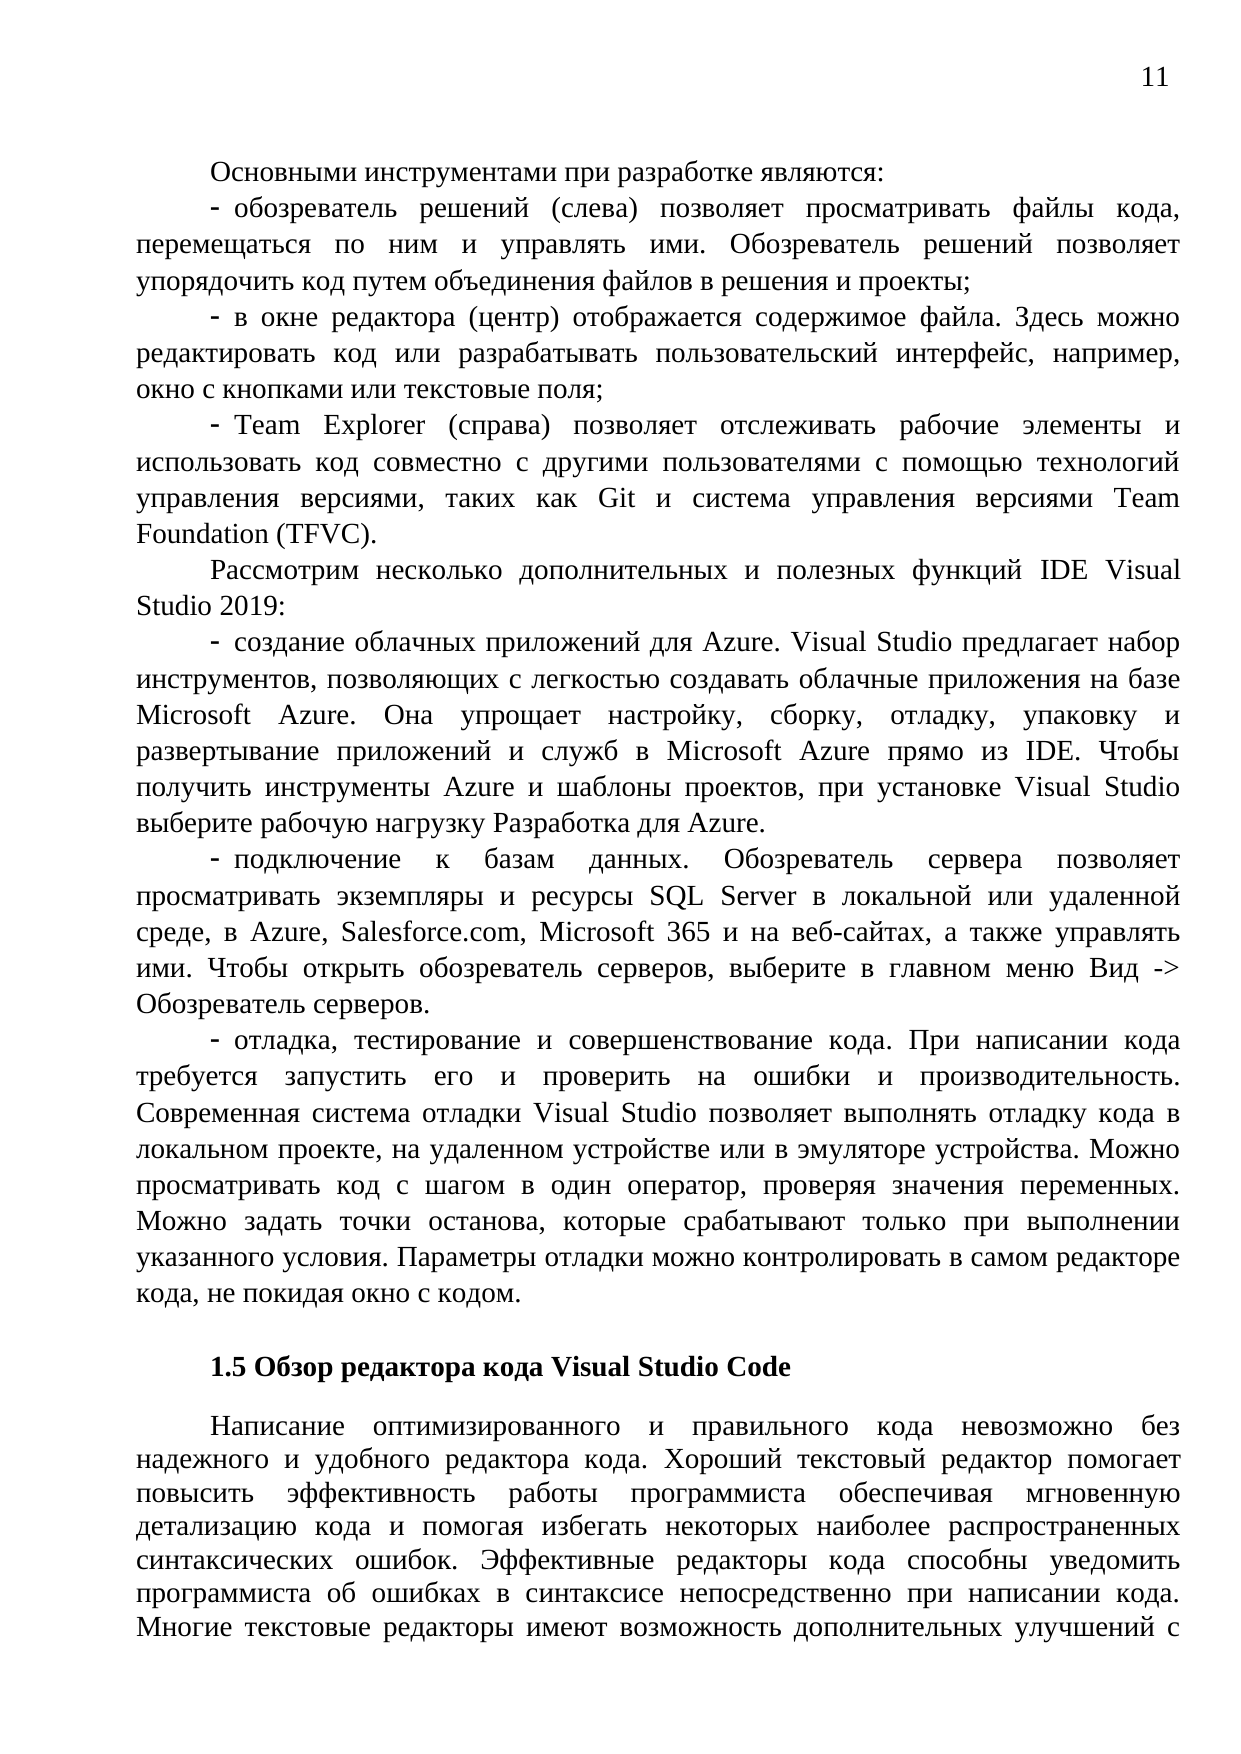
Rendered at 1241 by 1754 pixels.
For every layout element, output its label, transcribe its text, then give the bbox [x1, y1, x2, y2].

text Основными инструментами при разработке являются: [136, 154, 1181, 188]
text 1.5 Обзор редактора кода Visual Studio Code [136, 1349, 1181, 1383]
text создание облачных приложений для Azure. Visual Studio предлагает набор инструментов, позволяющих с легкостью создавать облачные приложения на базе Microsoft Azure. Она упрощает настройку, сборку, отладку, упаковку и развертывание приложений и служб в Microsoft Azure прямо из IDE. Чтобы получить инструменты Azure и шаблоны проектов, при установке Visual Studio выберите рабочую нагрузку Разработка для Azure. [136, 624, 1181, 839]
text в окне редактора (центр) отображается содержимое файла. Здесь можно редактировать код или разрабатывать пользовательский интерфейс, например, окно с кнопками или текстовые поля; [136, 299, 1181, 405]
text Team Explorer (справа) позволяет отслеживать рабочие элементы и использовать код совместно с другими пользователями с помощью технологий управления версиями, таких как Git и система управления версиями Team Foundation (TFVC). [136, 407, 1181, 549]
text подключение к базам данных. Обозреватель сервера позволяет просматривать экземпляры и ресурсы SQL Server в локальной или удаленной среде, в Azure, Salesforce.com, Microsoft 365 и на веб-сайтах, а также управлять ими. Чтобы открыть обозреватель серверов, выберите в главном меню Вид -> Обозреватель серверов. [136, 841, 1181, 1020]
text обозреватель решений (слева) позволяет просматривать файлы кода, перемещаться по ним и управлять ими. Обозреватель решений позволяет упорядочить код путем объединения файлов в решения и проекты; [136, 190, 1181, 296]
text отладка, тестирование и совершенствование кода. При написании кода требуется запустить его и проверить на ошибки и производительность. Современная система отладки Visual Studio позволяет выполнять отладку кода в локальном проекте, на удаленном устройстве или в эмуляторе устройства. Можно просматривать код с шагом в один оператор, проверяя значения переменных. Можно задать точки останова, которые срабатывают только при выполнении указанного условия. Параметры отладки можно контролировать в самом редакторе кода, не покидая окно с кодом. [136, 1022, 1181, 1309]
list Рассмотрим несколько дополнительных и полезных функций IDE Visual Studio 2019: [136, 552, 1181, 622]
